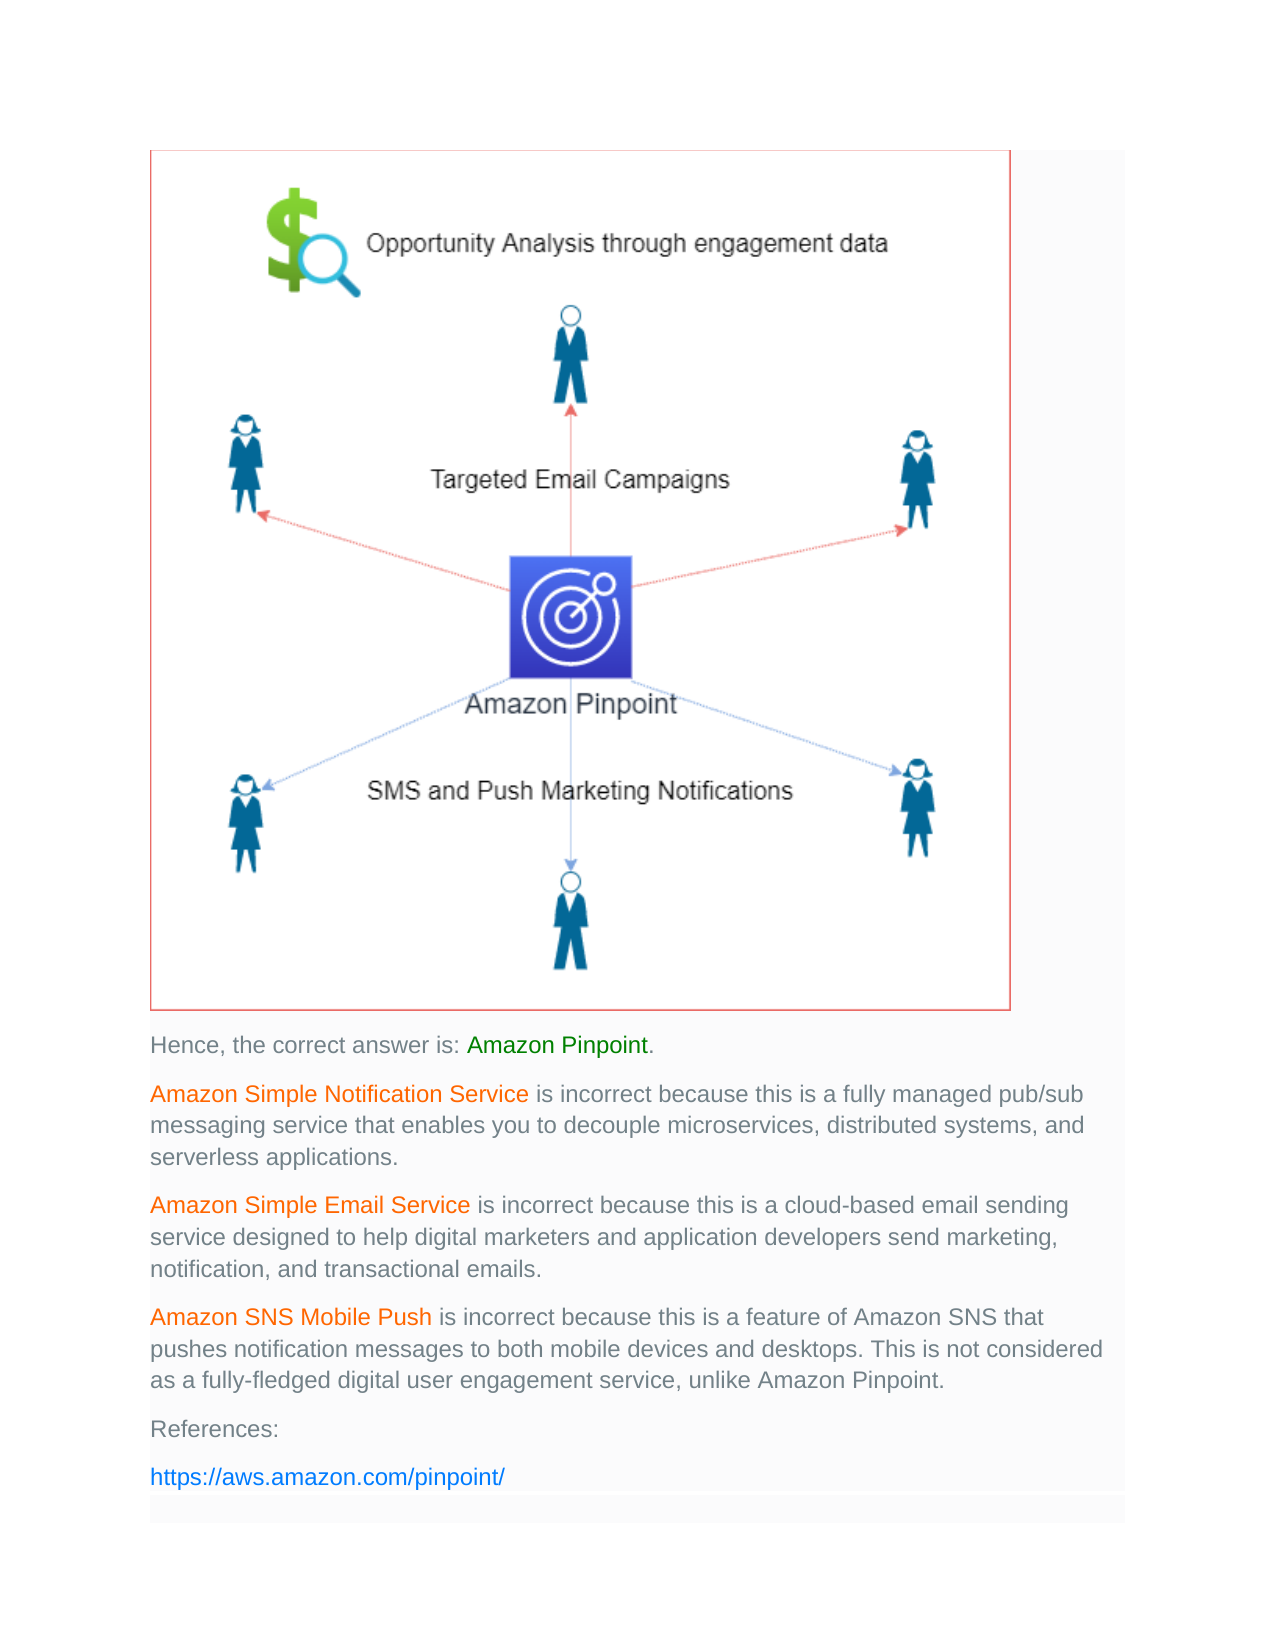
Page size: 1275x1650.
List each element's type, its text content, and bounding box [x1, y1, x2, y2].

text Amazon Simple Email Service is incorrect because this is a cloud-based email sending service designed to help digital marketers and application developers send marketing, notification, and transactional emails. [150, 1191, 1125, 1282]
text References: [150, 1415, 1125, 1442]
picture [150, 150, 1011, 1011]
text Amazon Simple Notification Service is incorrect because this is a fully managed pub/sub messaging service that enables you to decouple microservices, distributed systems, and serverless applications. [150, 1080, 1125, 1171]
text Amazon SNS Mobile Push is incorrect because this is a feature of Amazon SNS that pushes notification messages to both mobile devices and desktops. This is not considered as a fully-fledged digital user engagement service, unlike Amazon Pinpoint. [150, 1303, 1125, 1394]
text https://aws.amazon.com/pinpoint/ [150, 1463, 1125, 1491]
text Hence, the correct answer is: Amazon Pinpoint. [150, 1031, 1125, 1059]
